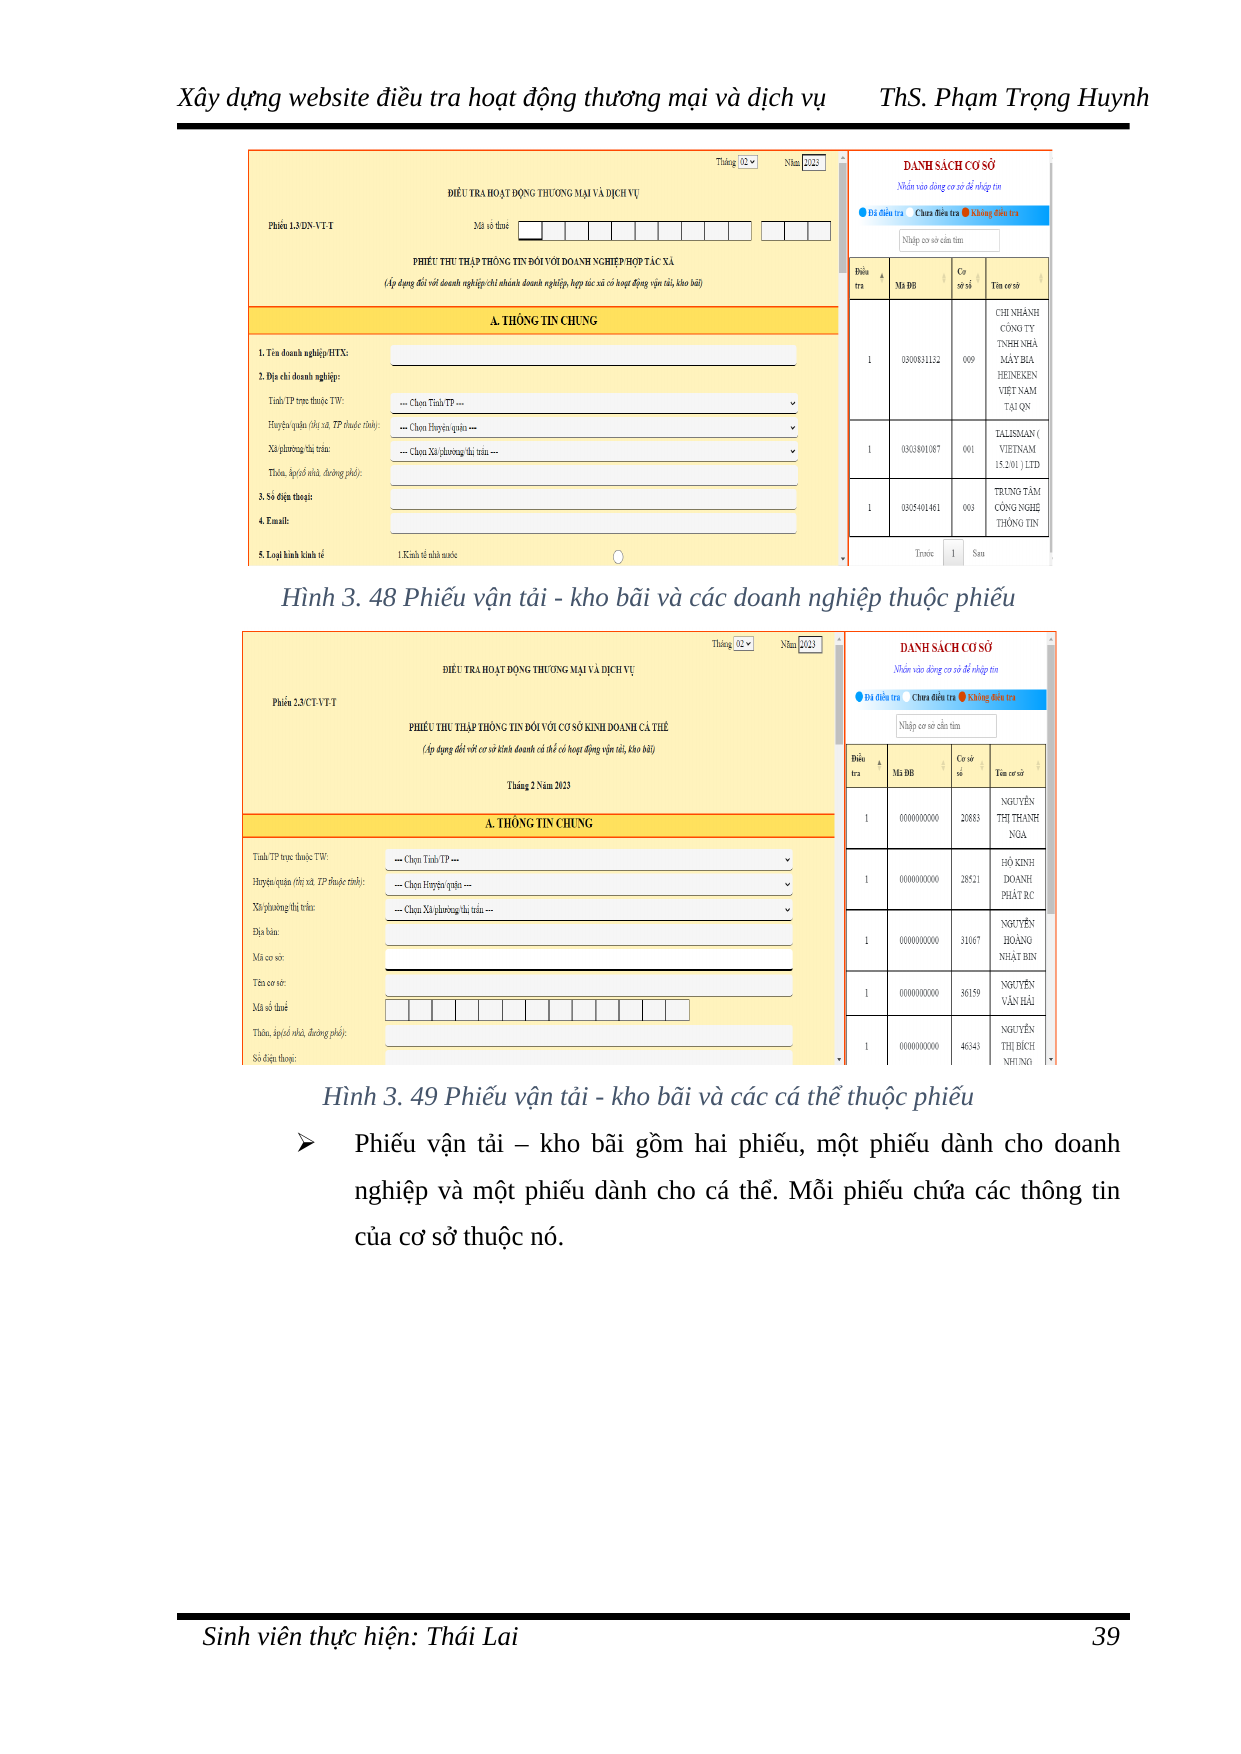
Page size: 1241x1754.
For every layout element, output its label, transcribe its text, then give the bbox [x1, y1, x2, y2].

picture [247, 147, 1053, 566]
picture [241, 627, 1058, 1065]
text Hình 3. 49 Phiếu vận tải - kho bãi và các cá thể thuộc phiếu [177, 1080, 1122, 1112]
text Hình 3. 48 Phiếu vận tải - kho bãi và các doanh nghiệp thuộc phiếu [177, 581, 1122, 612]
list Phiếu vận tải – kho bãi gồm hai phiếu, một phiếu dành cho doanh nghiệp và một phiếu dành cho cá thể. Mỗi phiếu chứa các thông tin của cơ sở thuộc nó. [295, 1127, 1122, 1252]
